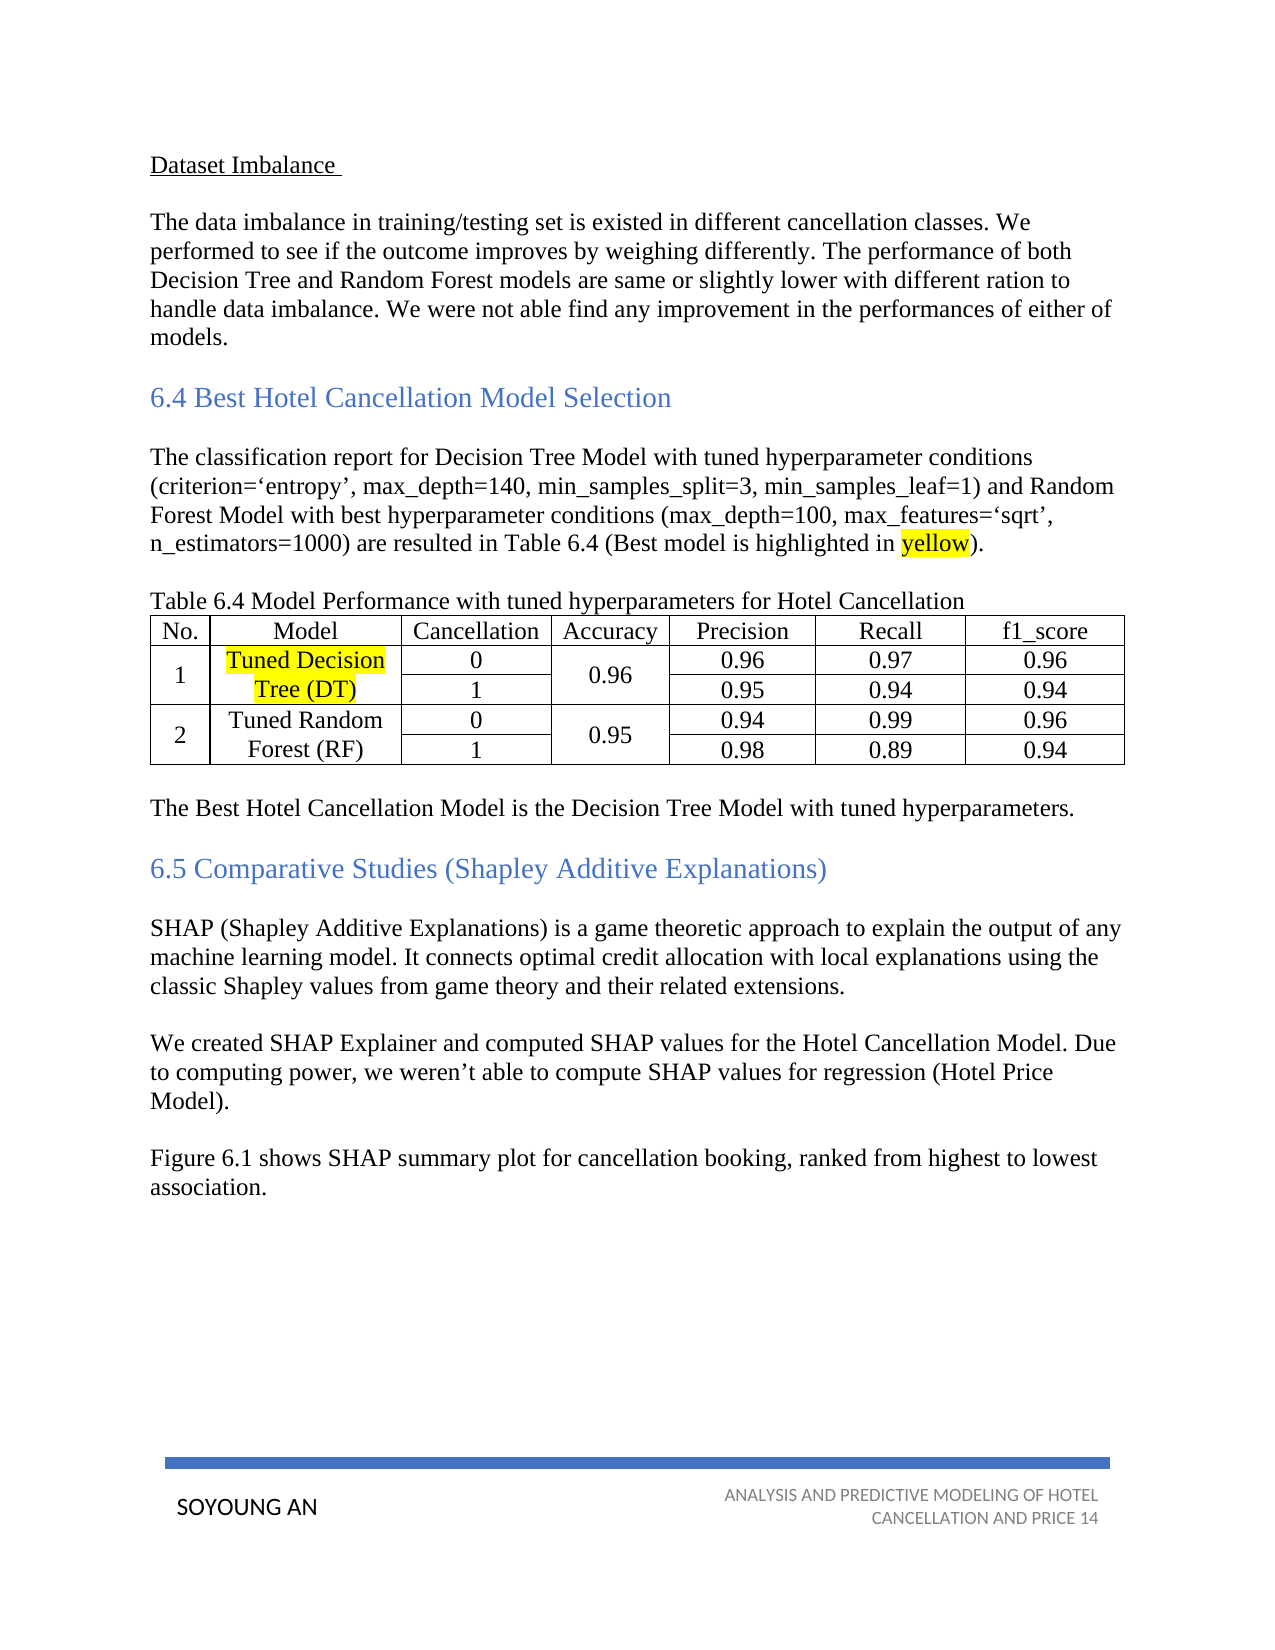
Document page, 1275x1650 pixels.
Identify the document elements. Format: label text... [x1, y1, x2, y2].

table_cell 0 [402, 705, 551, 734]
table_cell 1 [402, 675, 551, 704]
table_cell 0.94 [670, 705, 815, 734]
table_cell 0.96 [966, 646, 1124, 674]
table_cell 0.98 [670, 735, 815, 764]
table_cell 0 [402, 646, 551, 674]
text SHAP (Shapley Additive Explanations) is a game theoretic approach to explain the output of any machine learning model. It connects optimal credit allocation with local explanations using the classic Shapley values from game theory and their related extensions. [150, 913, 1125, 999]
table_cell 0.96 [670, 646, 815, 674]
text We created SHAP Explainer and computed SHAP values for the Hotel Cancellation Model. Due to computing power, we weren’t able to compute SHAP values for regression (Hotel Price Model). [150, 1028, 1125, 1114]
table_cell 0.95 [670, 675, 815, 704]
table_cell Tuned Random Forest (RF) [211, 705, 401, 764]
text Dataset Imbalance [150, 150, 1125, 179]
table_cell 1 [402, 735, 551, 764]
text Figure 6.1 shows SHAP summary plot for cancellation booking, ranked from highest to lowest association. [150, 1143, 1125, 1201]
table_header Accuracy [552, 616, 669, 644]
table_cell 0.94 [816, 675, 965, 704]
table_cell 0.94 [966, 735, 1124, 764]
table_cell 2 [151, 705, 209, 764]
table_cell 0.89 [816, 735, 965, 764]
text The classification report for Decision Tree Model with tuned hyperparameter conditions (criterion=‘entropy’, max_depth=140, min_samples_split=3, min_samples_leaf=1) and Random Forest Model with best hyperparameter conditions (max_depth=100, max_features=‘sqrt’, n_estimators=1000) are resulted in Table 6.4 (Best model is highlighted in yellow). [150, 442, 1125, 557]
table_cell 0.99 [816, 705, 965, 734]
table_header f1_score [966, 616, 1124, 644]
table_header Recall [816, 616, 965, 644]
table_cell 1 [151, 646, 209, 704]
table_header No. [151, 616, 209, 644]
text 6.5 Comparative Studies (Shapley Additive Explanations) [150, 851, 1125, 884]
text Table 6.4 Model Performance with tuned hyperparameters for Hotel Cancellation [150, 586, 1125, 615]
table_header Model [211, 616, 401, 644]
table_cell Tuned Decision Tree (DT) [211, 646, 401, 704]
table_header Cancellation [402, 616, 551, 644]
text The data imbalance in training/testing set is existed in different cancellation classes. We performed to see if the outcome improves by weighing differently. The performance of both Decision Tree and Random Forest models are same or slightly lower with different ration to handle data imbalance. We were not able find any improvement in the performances of either of models. [150, 207, 1125, 351]
table_cell 0.97 [816, 646, 965, 674]
table_cell 0.95 [552, 705, 669, 764]
table_cell 0.96 [552, 646, 669, 704]
table_cell 0.94 [966, 675, 1124, 704]
text The Best Hotel Cancellation Model is the Decision Tree Model with tuned hyperparameters. [150, 793, 1125, 822]
table_header Precision [670, 616, 815, 644]
text 6.4 Best Hotel Cancellation Model Selection [150, 380, 1125, 413]
table_cell 0.96 [966, 705, 1124, 734]
